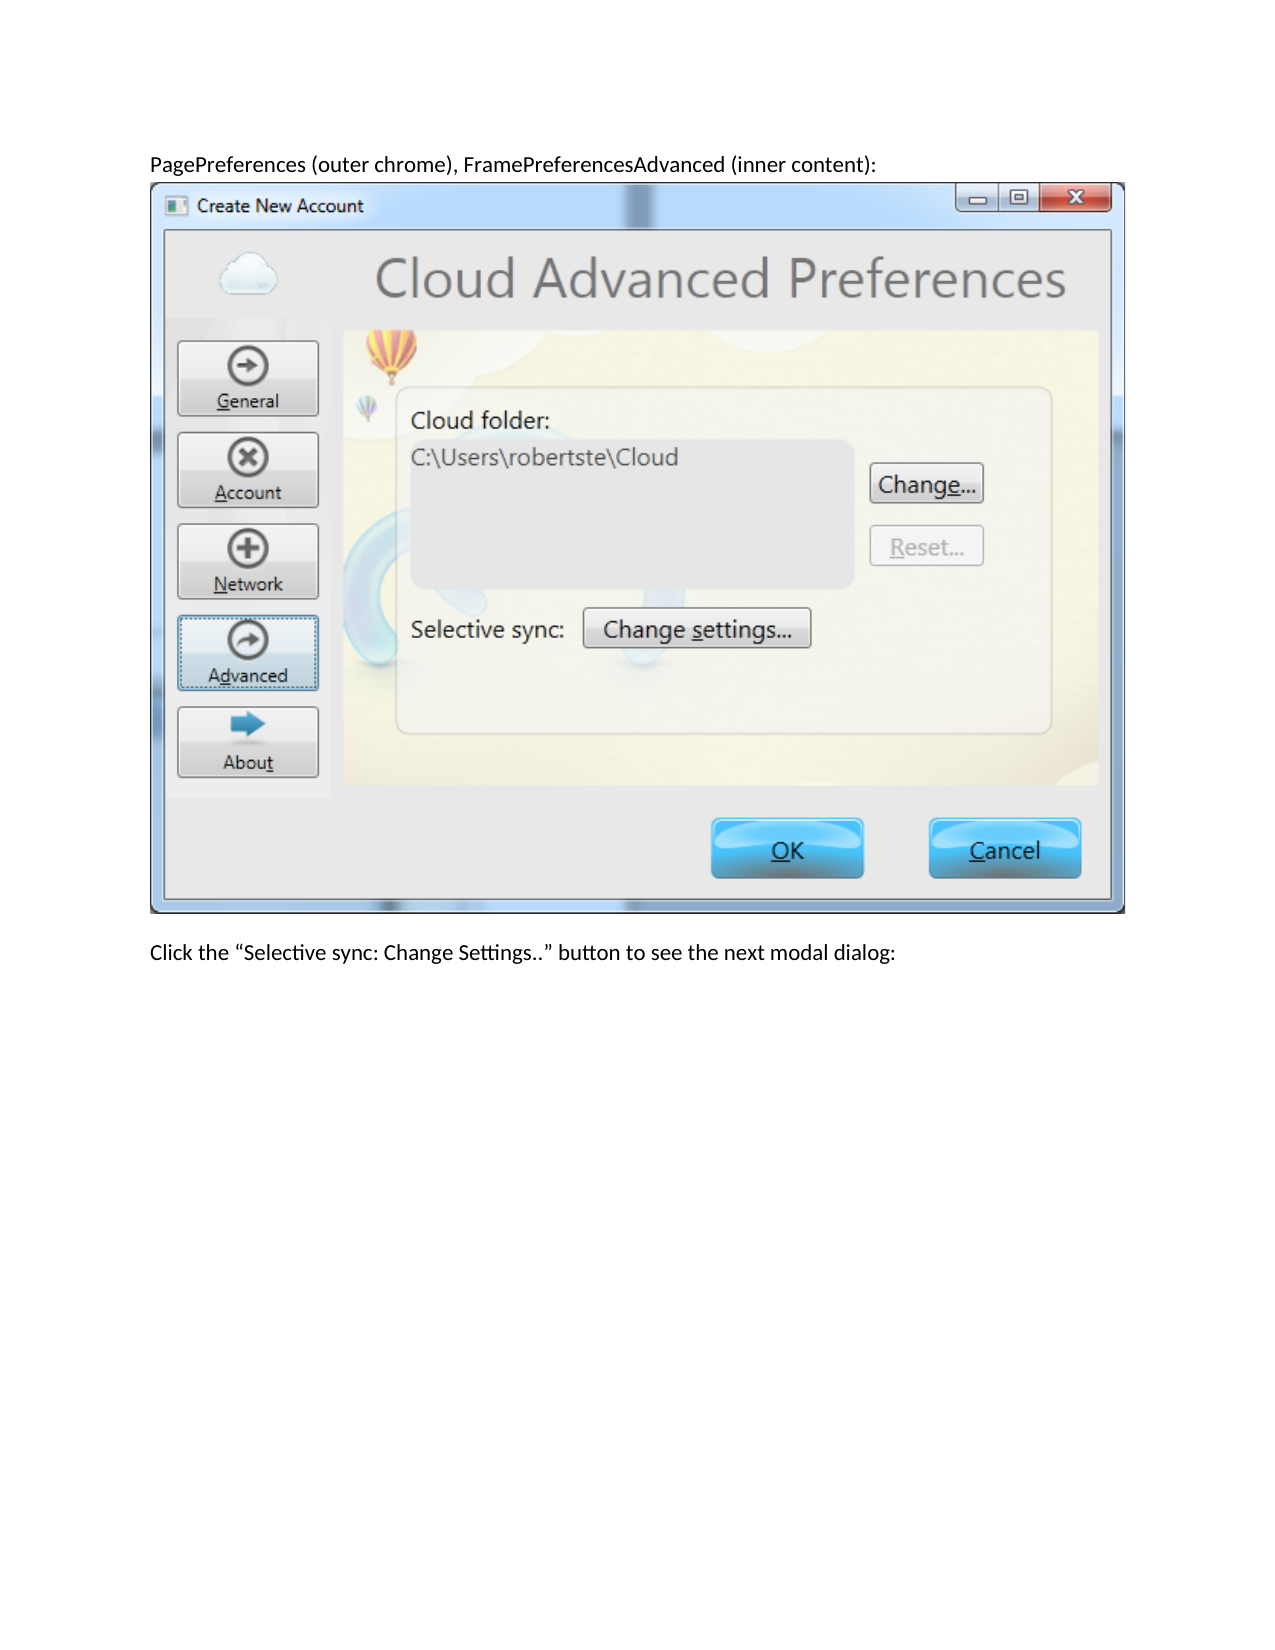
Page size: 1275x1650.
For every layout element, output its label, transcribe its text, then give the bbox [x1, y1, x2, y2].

picture [150, 182, 1125, 914]
text Click the “Selective sync: Change Settings..” button to see the next modal dialog: [150, 938, 1125, 966]
text PagePreferences (outer chrome), FramePreferencesAdvanced (inner content): [150, 150, 1125, 182]
